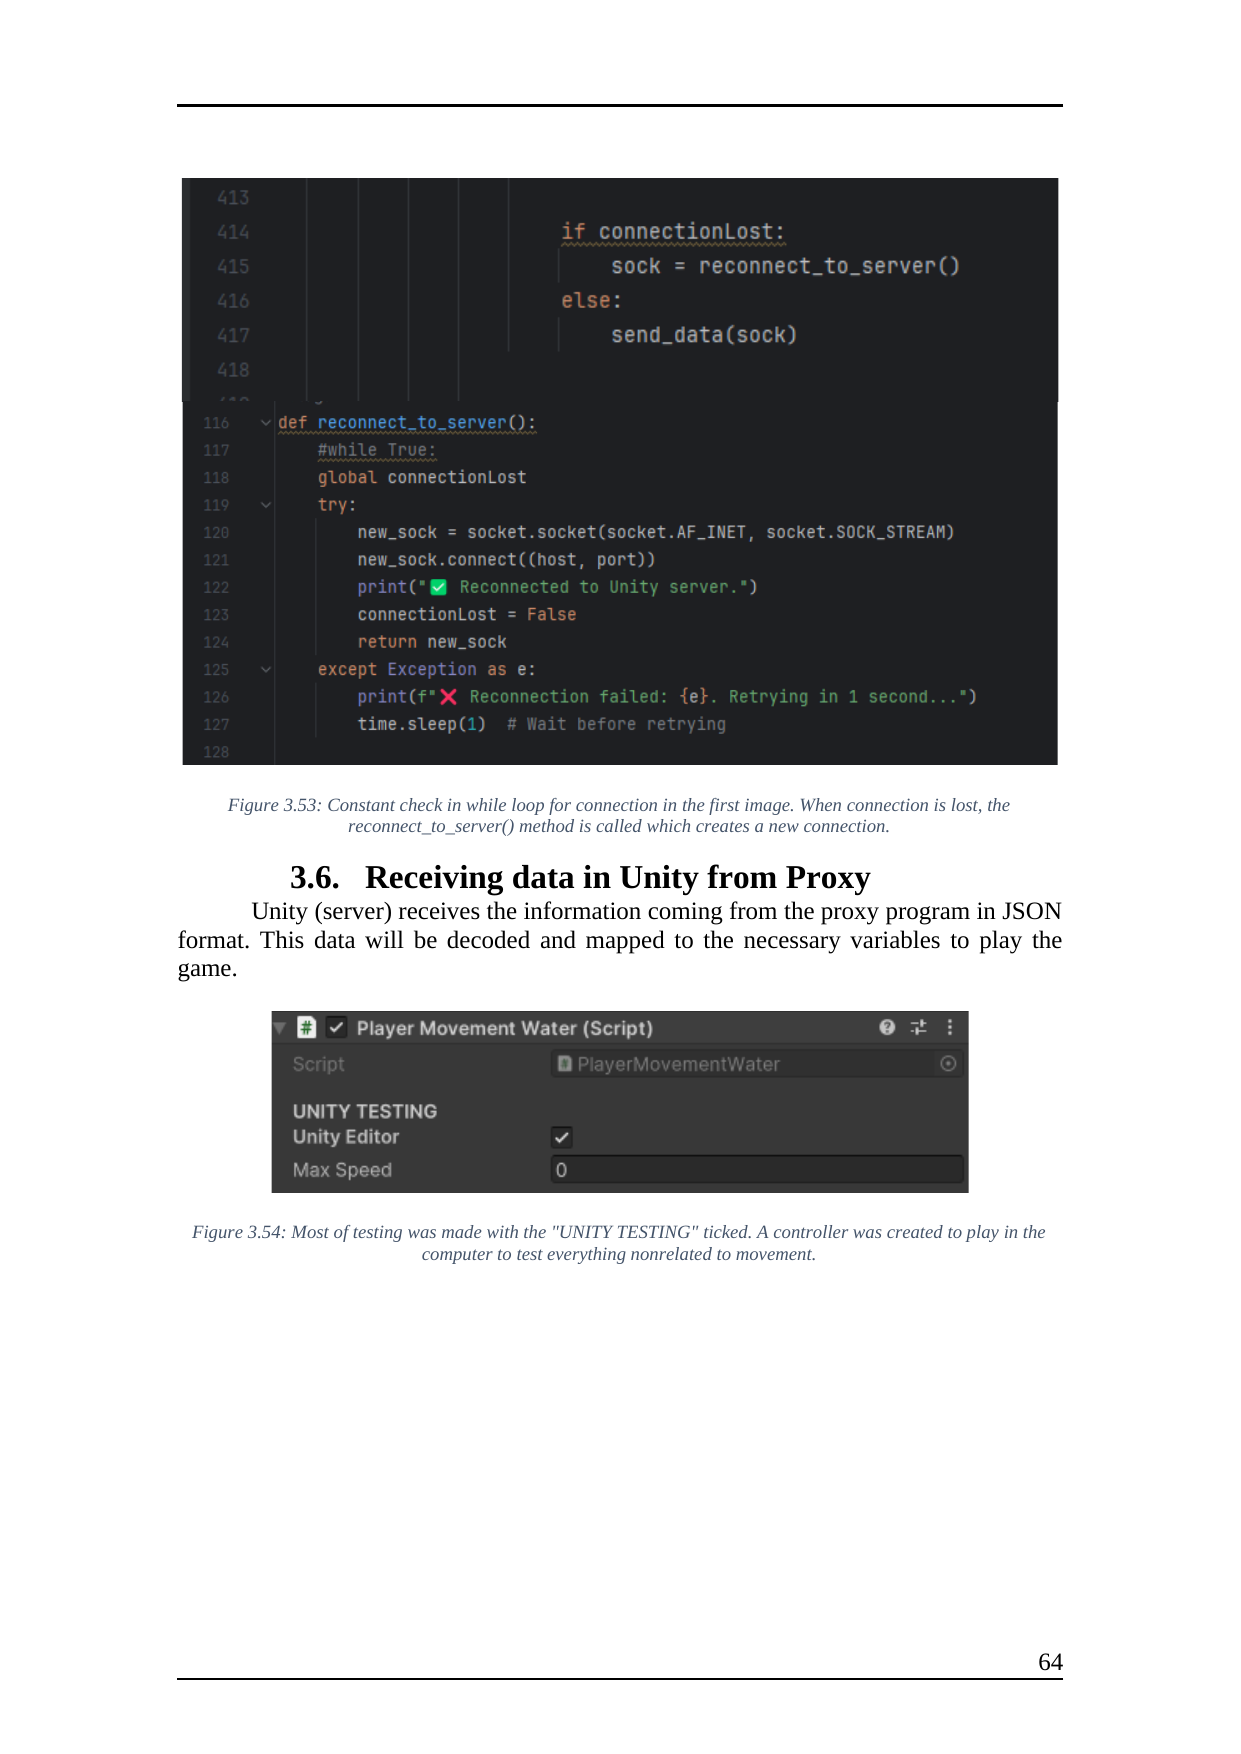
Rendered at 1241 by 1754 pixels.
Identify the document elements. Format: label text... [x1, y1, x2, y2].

picture [271, 1011, 969, 1193]
text Unity (server) receives the information coming from the proxy program in JSON format. This data will be decoded and mapped to the necessary variables to play the game. [177, 896, 1063, 982]
subtitle Receiving data in Unity from Proxy [290, 858, 1063, 896]
picture [181, 178, 1059, 765]
